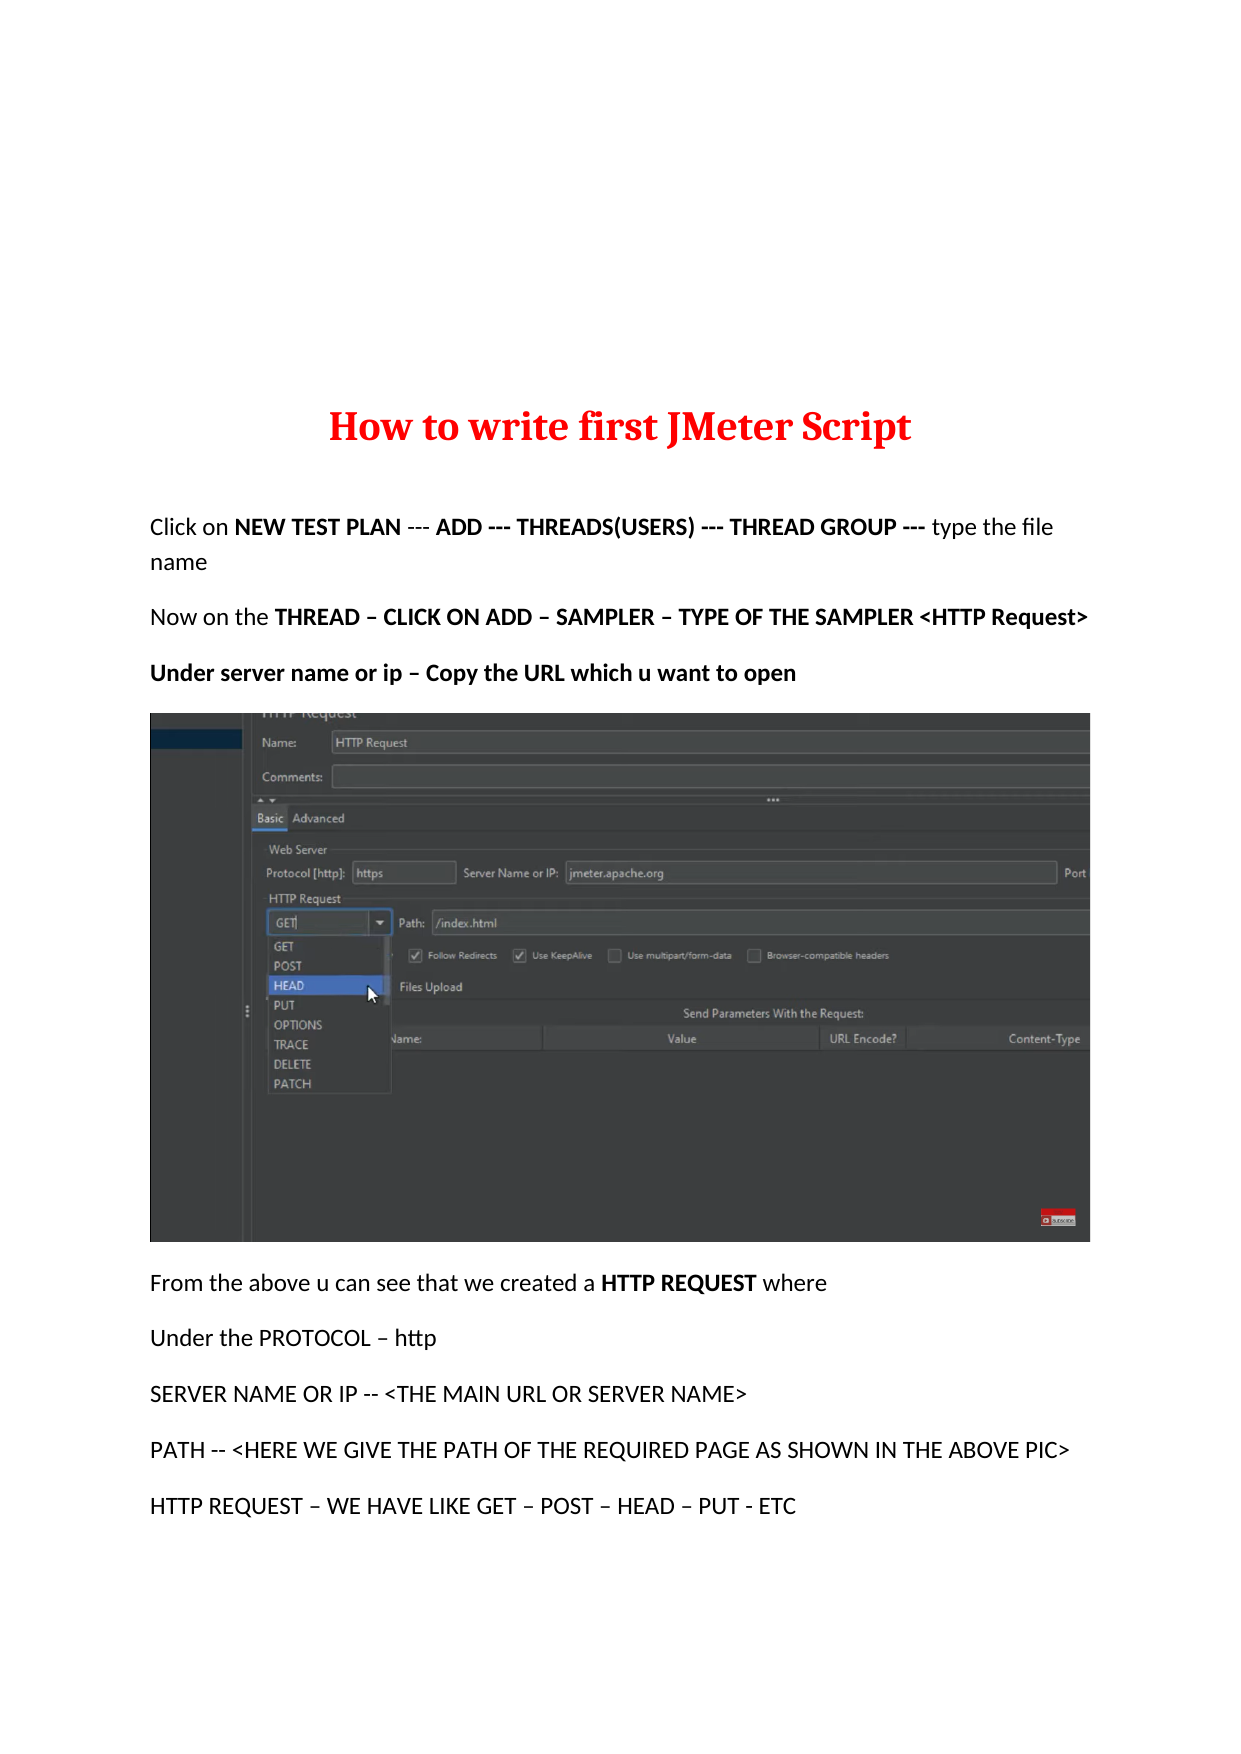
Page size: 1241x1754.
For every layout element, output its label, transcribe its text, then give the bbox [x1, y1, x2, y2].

text PATH -- <HERE WE GIVE THE PATH OF THE REQUIRED PAGE AS SHOWN IN THE ABOVE PIC> [150, 1434, 1090, 1465]
text Under server name or ip – Copy the URL which u want to open [150, 657, 1090, 688]
text Now on the THREAD – CLICK ON ADD – SAMPLER – TYPE OF THE SAMPLER <HTTP Request> [150, 601, 1090, 632]
text Click on NEW TEST PLAN --- ADD --- THREADS(USERS) --- THREAD GROUP --- type the file name [150, 511, 1090, 576]
subtitle How to write first JMeter Script [150, 402, 1090, 450]
text From the above u can see that we created a HTTP REQUEST where [150, 1267, 1090, 1297]
text Under the PROTOCOL – http [150, 1322, 1090, 1353]
text SERVER NAME OR IP -- <THE MAIN URL OR SERVER NAME> [150, 1378, 1090, 1409]
text HTTP REQUEST – WE HAVE LIKE GET – POST – HEAD – PUT - ETC [150, 1490, 1090, 1521]
picture [150, 713, 1091, 1242]
